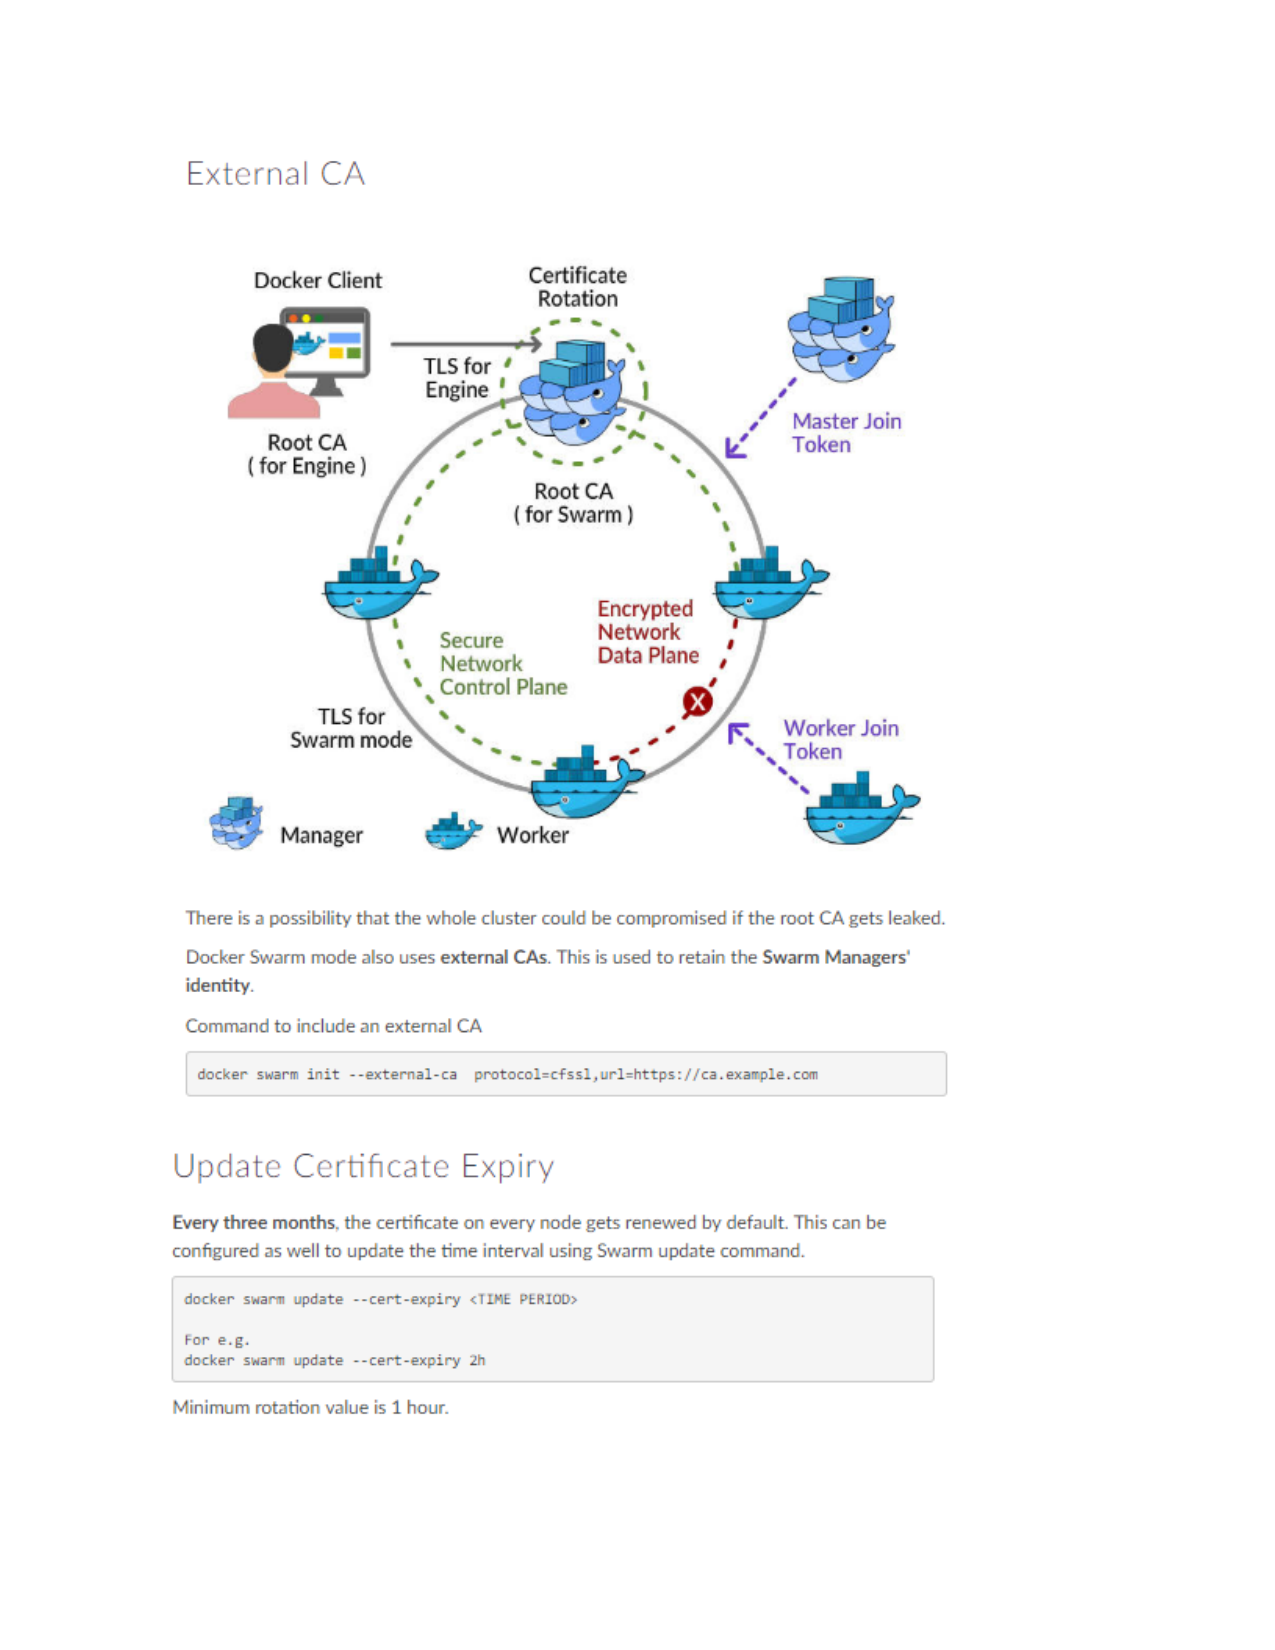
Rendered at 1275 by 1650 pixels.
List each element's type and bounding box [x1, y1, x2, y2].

picture [150, 150, 982, 1114]
picture [150, 1132, 963, 1447]
